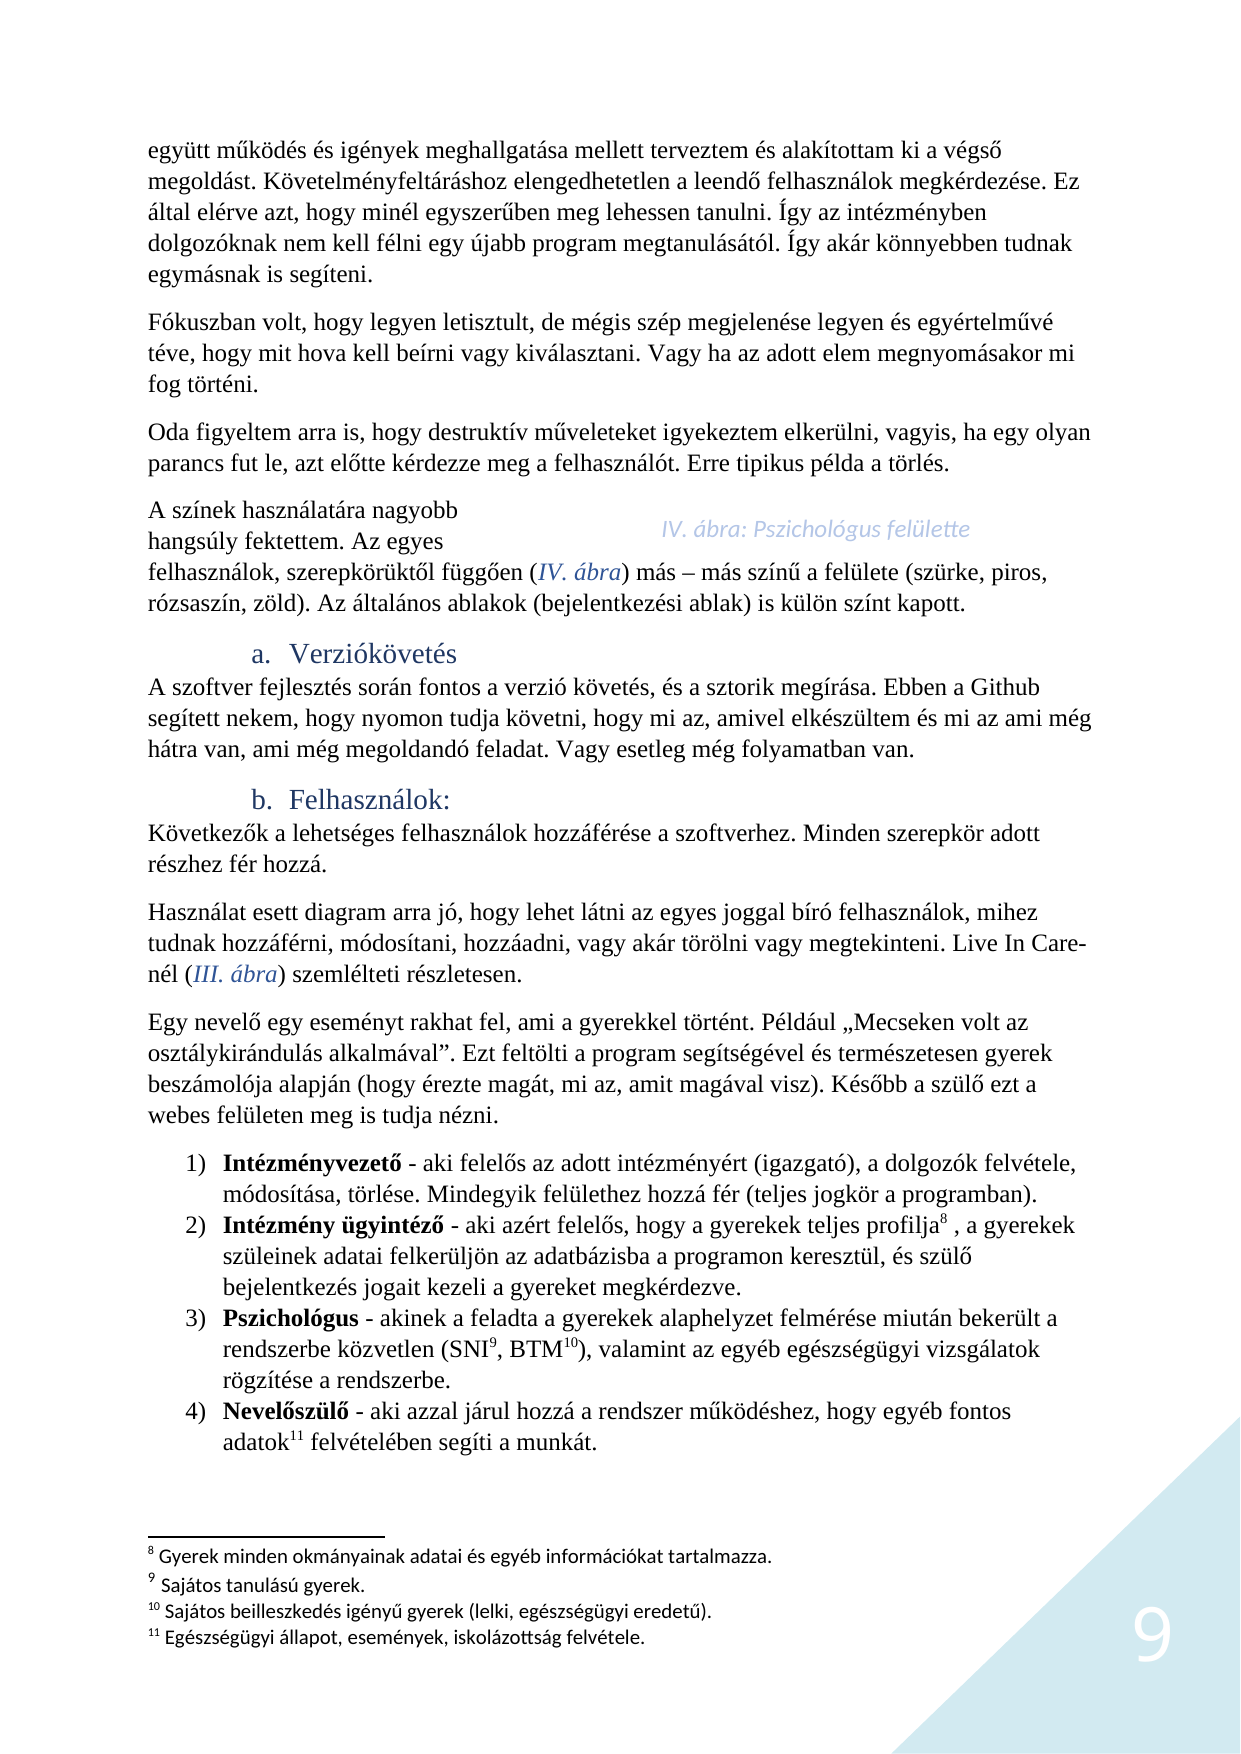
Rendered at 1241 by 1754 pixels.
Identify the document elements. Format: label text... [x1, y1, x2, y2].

subtitle Verziókövetés [251, 636, 1092, 670]
text A szoftver fejlesztés során fontos a verzió követés, és a sztorik megírása. Ebben a Github segített nekem, hogy nyomon tudja követni, hogy mi az, amivel elkészültem és mi az ami még hátra van, ami még megoldandó feladat. Vagy esetleg még folyamatban van. [148, 672, 1092, 763]
text Használat esett diagram arra jó, hogy lehet látni az egyes joggal bíró felhasználok, mihez tudnak hozzáférni, módosítani, hozzáadni, vagy akár törölni vagy megtekinteni. Live In Care-nél (III. ábra) szemlélteti részletesen. [148, 897, 1092, 988]
list Nevelőszülő - aki azzal járul hozzá a rendszer működéshez, hogy egyéb fontos adatok felvételében segíti a munkát. [185, 1396, 1092, 1456]
text Következők a lehetséges felhasználok hozzáférése a szoftverhez. Minden szerepkör adott részhez fér hozzá. [148, 818, 1092, 878]
subtitle Felhasználok: [251, 782, 1092, 816]
list Pszichológus - akinek a feladta a gyerekek alaphelyzet felmérése miután bekerült a rendszerbe közvetlen (SNI, BTM), valamint az egyéb egészségügyi vizsgálatok rögzítése a rendszerbe. [185, 1303, 1092, 1394]
list Intézményvezető - aki felelős az adott intézményért (igazgató), a dolgozók felvétele, módosítása, törlése. Mindegyik felülethez hozzá fér (teljes jogkör a programban). [185, 1148, 1092, 1207]
text Fókuszban volt, hogy legyen letisztult, de mégis szép megjelenése legyen és egyértelművé téve, hogy mit hova kell beírni vagy kiválasztani. Vagy ha az adott elem megnyomásakor mi fog történi. [148, 307, 1092, 398]
text Oda figyeltem arra is, hogy destruktív műveleteket igyekeztem elkerülni, vagyis, ha egy olyan parancs fut le, azt előtte kérdezze meg a felhasználót. Erre tipikus példa a törlés. [148, 417, 1092, 476]
text A színek használatára nagyobb hangsúly fektettem. Az egyes felhasználok, szerepkörüktől függően (IV. ábra) más – más színű a felülete (szürke, piros, rózsaszín, zöld). Az általános ablakok (bejelentkezési ablak) is külön színt kapott. [148, 495, 1092, 617]
list Intézmény ügyintéző - aki azért felelős, hogy a gyerekek teljes profilja , a gyerekek szüleinek adatai felkerüljön az adatbázisba a programon keresztül, és szülő bejelentkezés jogait kezeli a gyereket megkérdezve. [185, 1210, 1092, 1301]
text Egy nevelő egy eseményt rakhat fel, ami a gyerekkel történt. Például „Mecseken volt az osztálykirándulás alkalmával”. Ezt feltölti a program segítségével és természetesen gyerek beszámolója alapján (hogy érezte magát, mi az, amit magával visz). Később a szülő ezt a webes felületen meg is tudja nézni. [148, 1007, 1092, 1129]
